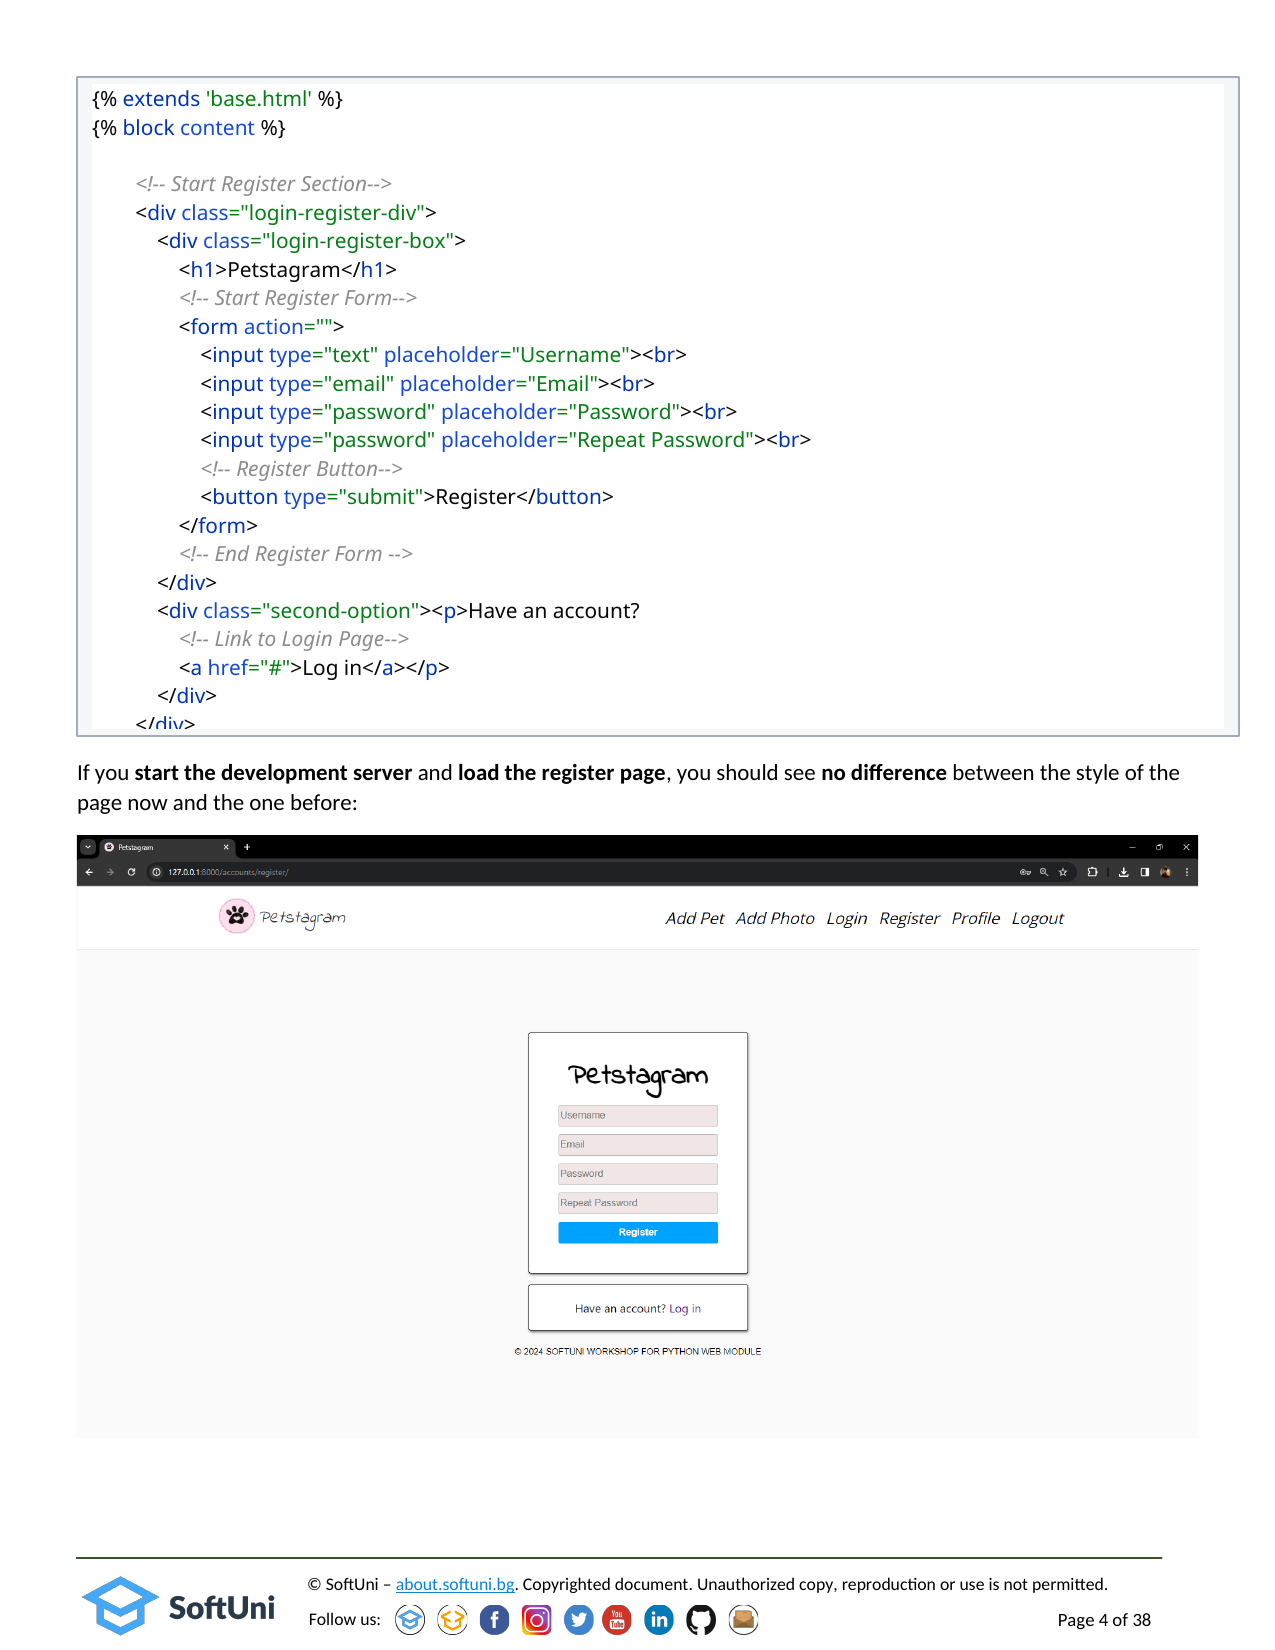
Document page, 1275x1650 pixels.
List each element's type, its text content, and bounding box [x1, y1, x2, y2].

picture [667, 1605, 674, 1613]
picture [728, 1605, 759, 1635]
picture [686, 1605, 716, 1635]
picture [395, 1605, 425, 1635]
text If you start the development server and load the register page, you should see no difference between the style of the page now and the one before: [77, 758, 1198, 816]
picture [437, 1605, 468, 1635]
picture [75, 1570, 281, 1641]
picture [564, 1605, 594, 1635]
picture [602, 1605, 632, 1635]
picture [644, 1626, 653, 1635]
picture [479, 1605, 510, 1635]
picture [76, 835, 1199, 1438]
picture [665, 1626, 674, 1635]
picture [522, 1605, 552, 1635]
picture [644, 1605, 651, 1613]
picture [658, 1617, 667, 1626]
